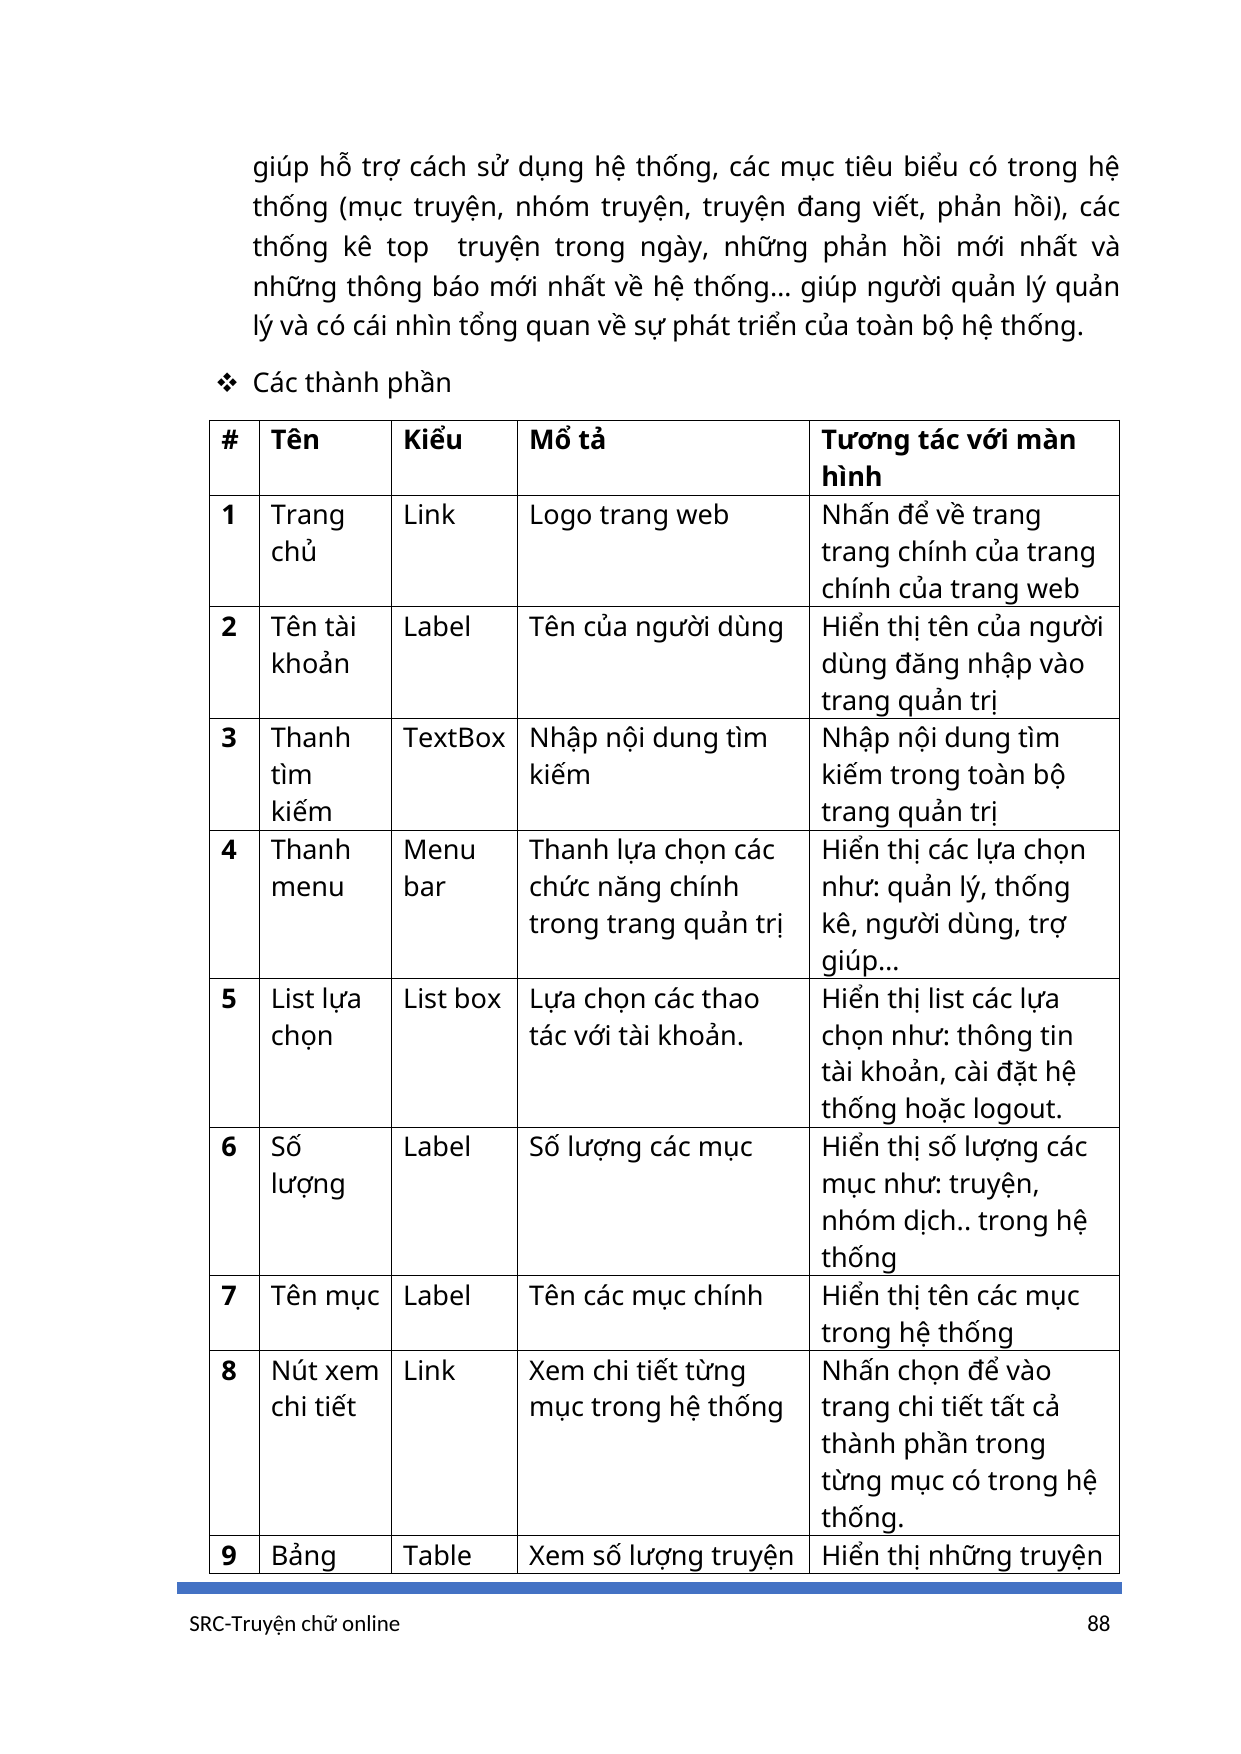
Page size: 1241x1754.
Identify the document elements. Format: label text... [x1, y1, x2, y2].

table_cell Tên các mục chính [518, 1276, 809, 1350]
table_cell Lựa chọn các thao tác với tài khoản. [518, 979, 809, 1127]
table_cell Table [392, 1536, 517, 1573]
table_cell 1 [210, 496, 259, 606]
table_cell Thanh menu [260, 831, 391, 978]
table_cell List lựa chọn [260, 979, 391, 1127]
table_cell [260, 1536, 391, 1573]
table_cell TextBox [392, 719, 517, 829]
table_cell Tên tài khoản [260, 607, 391, 718]
table_cell 3 [210, 719, 259, 829]
table_cell Số lượng [260, 1128, 391, 1275]
table_cell Nút xem chi tiết [260, 1351, 391, 1535]
table_cell Trang chủ [260, 496, 391, 606]
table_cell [518, 1536, 809, 1573]
table_cell Hiển thị tên các mục trong hệ thống [810, 1276, 1119, 1350]
table_cell Nhấn chọn để vào trang chi tiết tất cả thành phần trong từng mục có trong hệ thống. [810, 1351, 1119, 1535]
table_cell 2 [210, 607, 259, 718]
table_header Mổ tả [518, 421, 809, 494]
table_cell Tên mục [260, 1276, 391, 1350]
table_cell Link [392, 496, 517, 606]
table_cell Số lượng các mục [518, 1128, 809, 1275]
table_cell Xem chi tiết từng mục trong hệ thống [518, 1351, 809, 1535]
table_cell Nhập nội dung tìm kiếm [518, 719, 809, 829]
table_cell Menu bar [392, 831, 517, 978]
table_cell Label [392, 607, 517, 718]
table_cell Thanh lựa chọn các chức năng chính trong trang quản trị [518, 831, 809, 978]
table_cell Nhập nội dung tìm kiếm trong toàn bộ trang quản trị [810, 719, 1119, 829]
table_cell Hiển thị số lượng các mục như: truyện, nhóm dịch.. trong hệ thống [810, 1128, 1119, 1275]
table_cell 6 [210, 1128, 259, 1275]
table_header Tương tác với màn hình [810, 421, 1119, 494]
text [252, 148, 1122, 344]
table_cell 8 [210, 1351, 259, 1535]
table_cell Hiển thị tên của người dùng đăng nhập vào trang quản trị [810, 607, 1119, 718]
table_cell 5 [210, 979, 259, 1127]
table_cell Hiển thị các lựa chọn như: quản lý, thống kê, người dùng, trợ giúp… [810, 831, 1119, 978]
table_cell 9 [210, 1536, 259, 1573]
table_header Tên [260, 421, 391, 494]
table_cell 7 [210, 1276, 259, 1350]
table_cell 4 [210, 831, 259, 978]
table_cell Tên của người dùng [518, 607, 809, 718]
table_cell Logo trang web [518, 496, 809, 606]
table_cell Hiển thị list các lựa chọn như: thông tin tài khoản, cài đặt hệ thống hoặc logout. [810, 979, 1119, 1127]
table_header Kiểu [392, 421, 517, 494]
table_cell Thanh tìm kiếm [260, 719, 391, 829]
table_cell Link [392, 1351, 517, 1535]
table_cell Label [392, 1128, 517, 1275]
list Các thành phần [215, 363, 1122, 400]
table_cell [810, 1536, 1119, 1573]
table_cell List box [392, 979, 517, 1127]
table_header # [210, 421, 259, 494]
table_cell Label [392, 1276, 517, 1350]
table_cell Nhấn để về trang trang chính của trang chính của trang web [810, 496, 1119, 606]
